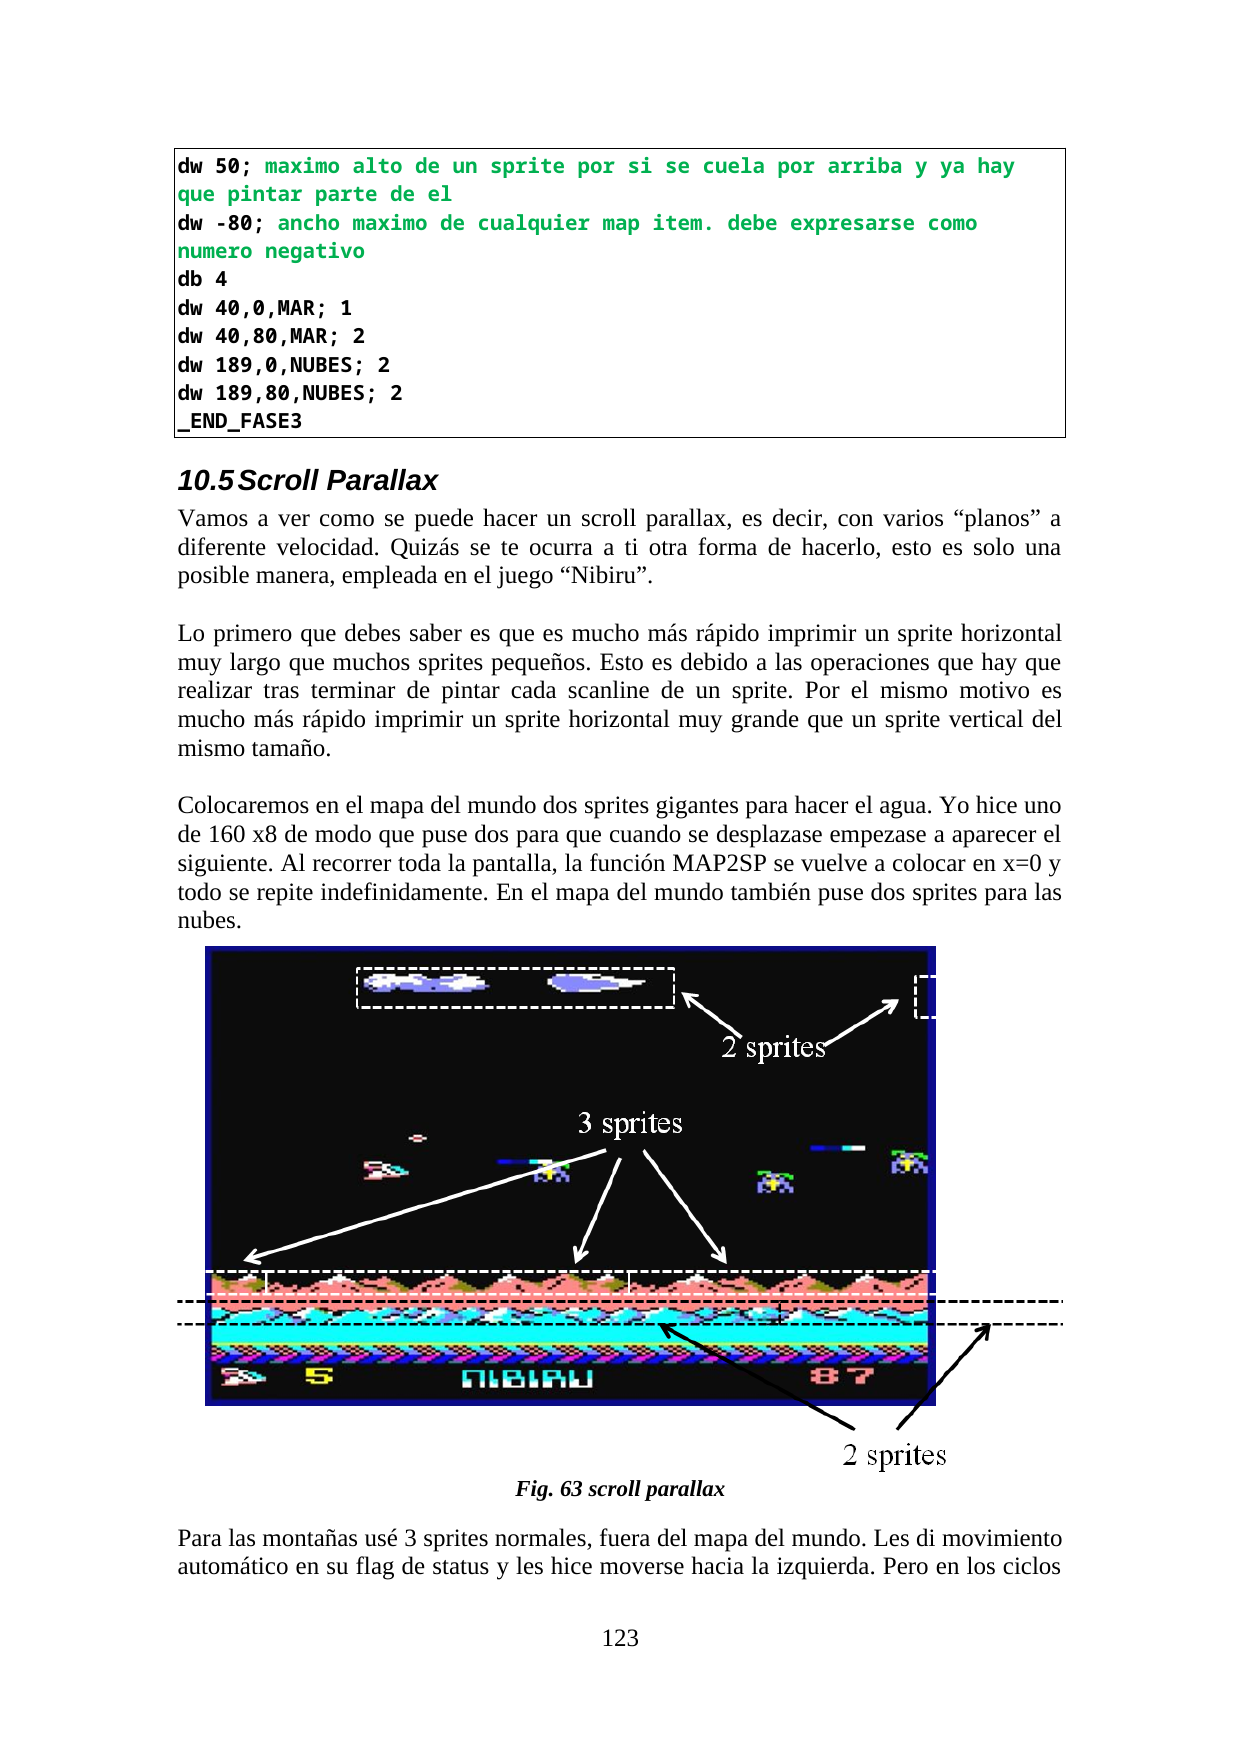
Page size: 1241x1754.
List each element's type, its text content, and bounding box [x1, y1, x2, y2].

text Fig. 63 scroll parallax [177, 1476, 1063, 1502]
text dw 189,0,NUBES; 2 [177, 350, 1063, 378]
text Vamos a ver como se puede hacer un scroll parallax, es decir, con varios “planos” a diferente velocidad. Quizás se te ocurra a ti otra forma de hacerlo, esto es solo una posible manera, empleada en el juego “Nibiru”. [177, 503, 1063, 589]
subtitle Scroll Parallax [177, 463, 1063, 497]
text dw 189,80,NUBES; 2 [177, 378, 1063, 403]
text dw -80; ancho maximo de cualquier map item. debe expresarse como numero negativo [177, 208, 1063, 264]
text dw 50; maximo alto de un sprite por si se cuela por arriba y ya hay que pintar parte de el [175, 149, 1065, 208]
text dw 40,0,MAR; 1 [177, 293, 1063, 321]
text dw 40,80,MAR; 2 [177, 321, 1063, 350]
text _END_FASE3 [175, 403, 1065, 437]
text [177, 1523, 1063, 1580]
text db 4 [177, 264, 1063, 293]
text Lo primero que debes saber es que es mucho más rápido imprimir un sprite horizontal muy largo que muchos sprites pequeños. Esto es debido a las operaciones que hay que realizar tras terminar de pintar cada scanline de un sprite. Por el mismo motivo es mucho más rápido imprimir un sprite horizontal muy grande que un sprite vertical del mismo tamaño. [177, 618, 1063, 762]
text Colocaremos en el mapa del mundo dos sprites gigantes para hacer el agua. Yo hice uno de 160 x8 de modo que puse dos para que cuando se desplazase empezase a aparecer el siguiente. Al recorrer toda la pantalla, la función MAP2SP se vuelve a colocar en x=0 y todo se repite indefinidamente. En el mapa del mundo también puse dos sprites para las nubes. [177, 791, 1063, 934]
picture [177, 934, 1063, 1476]
